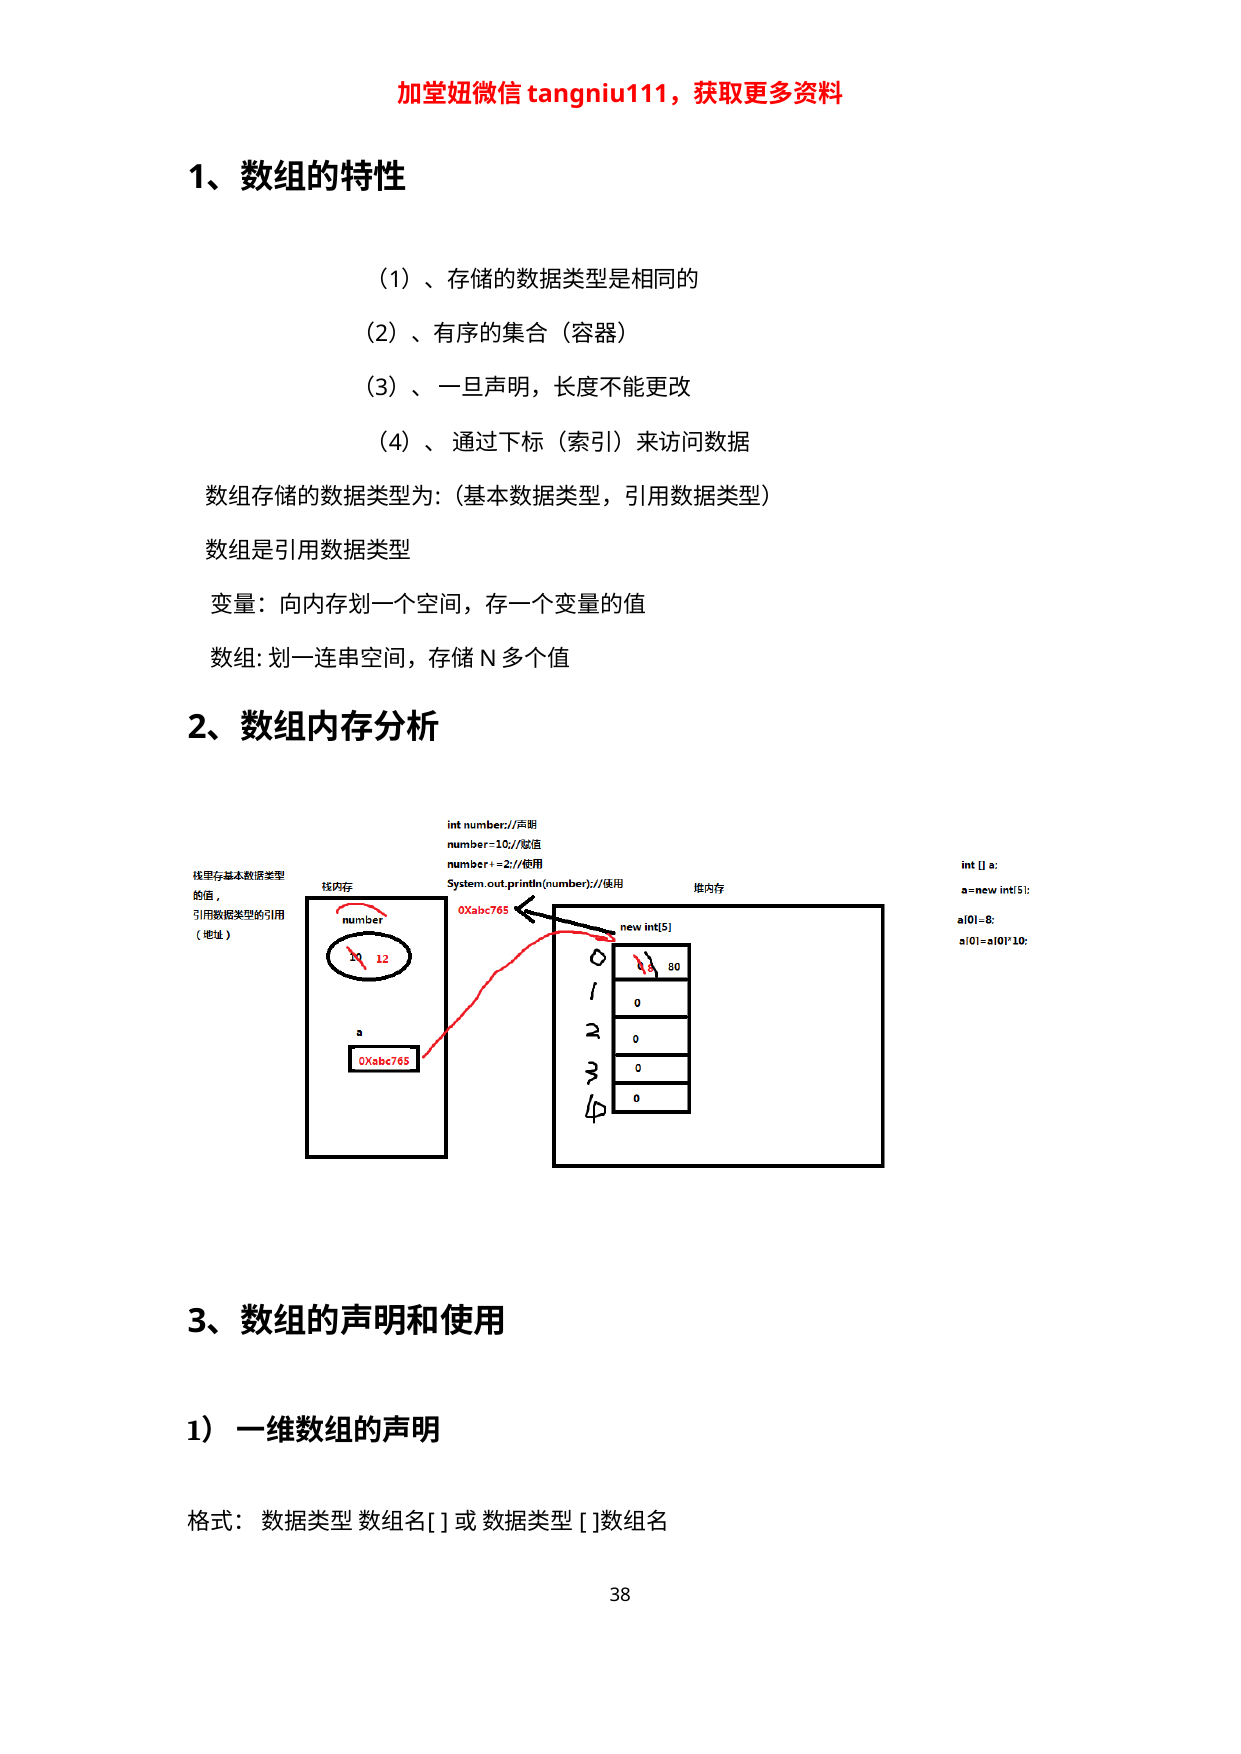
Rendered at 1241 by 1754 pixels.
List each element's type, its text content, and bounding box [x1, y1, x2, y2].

text （1）、存储的数据类型是相同的 [262, 261, 1053, 294]
picture [187, 810, 1054, 1215]
text 数组存储的数据类型为:（基本数据类型，引用数据类型） [187, 477, 1053, 511]
text 数组是引用数据类型 [187, 532, 1053, 565]
text （2）、有序的集合（容器） [187, 315, 1053, 348]
text （3）、 一旦声明，长度不能更改 [187, 369, 1053, 402]
text 变量：向内存划一个空间，存一个变量的值 [187, 586, 1053, 619]
subtitle 2、数组内存分析 [187, 700, 1053, 749]
text 数组: 划一连串空间，存储N多个值 [187, 640, 1053, 673]
subtitle 1） 一维数组的声明 [187, 1407, 1053, 1449]
subtitle 1、数组的特性 [187, 150, 1053, 198]
text （4）、 通过下标（索引）来访问数据 [187, 423, 1053, 457]
text 格式： 数据类型 数组名[ ] 或 数据类型 [ ]数组名 [187, 1503, 1053, 1536]
subtitle 3、数组的声明和使用 [187, 1294, 1053, 1342]
